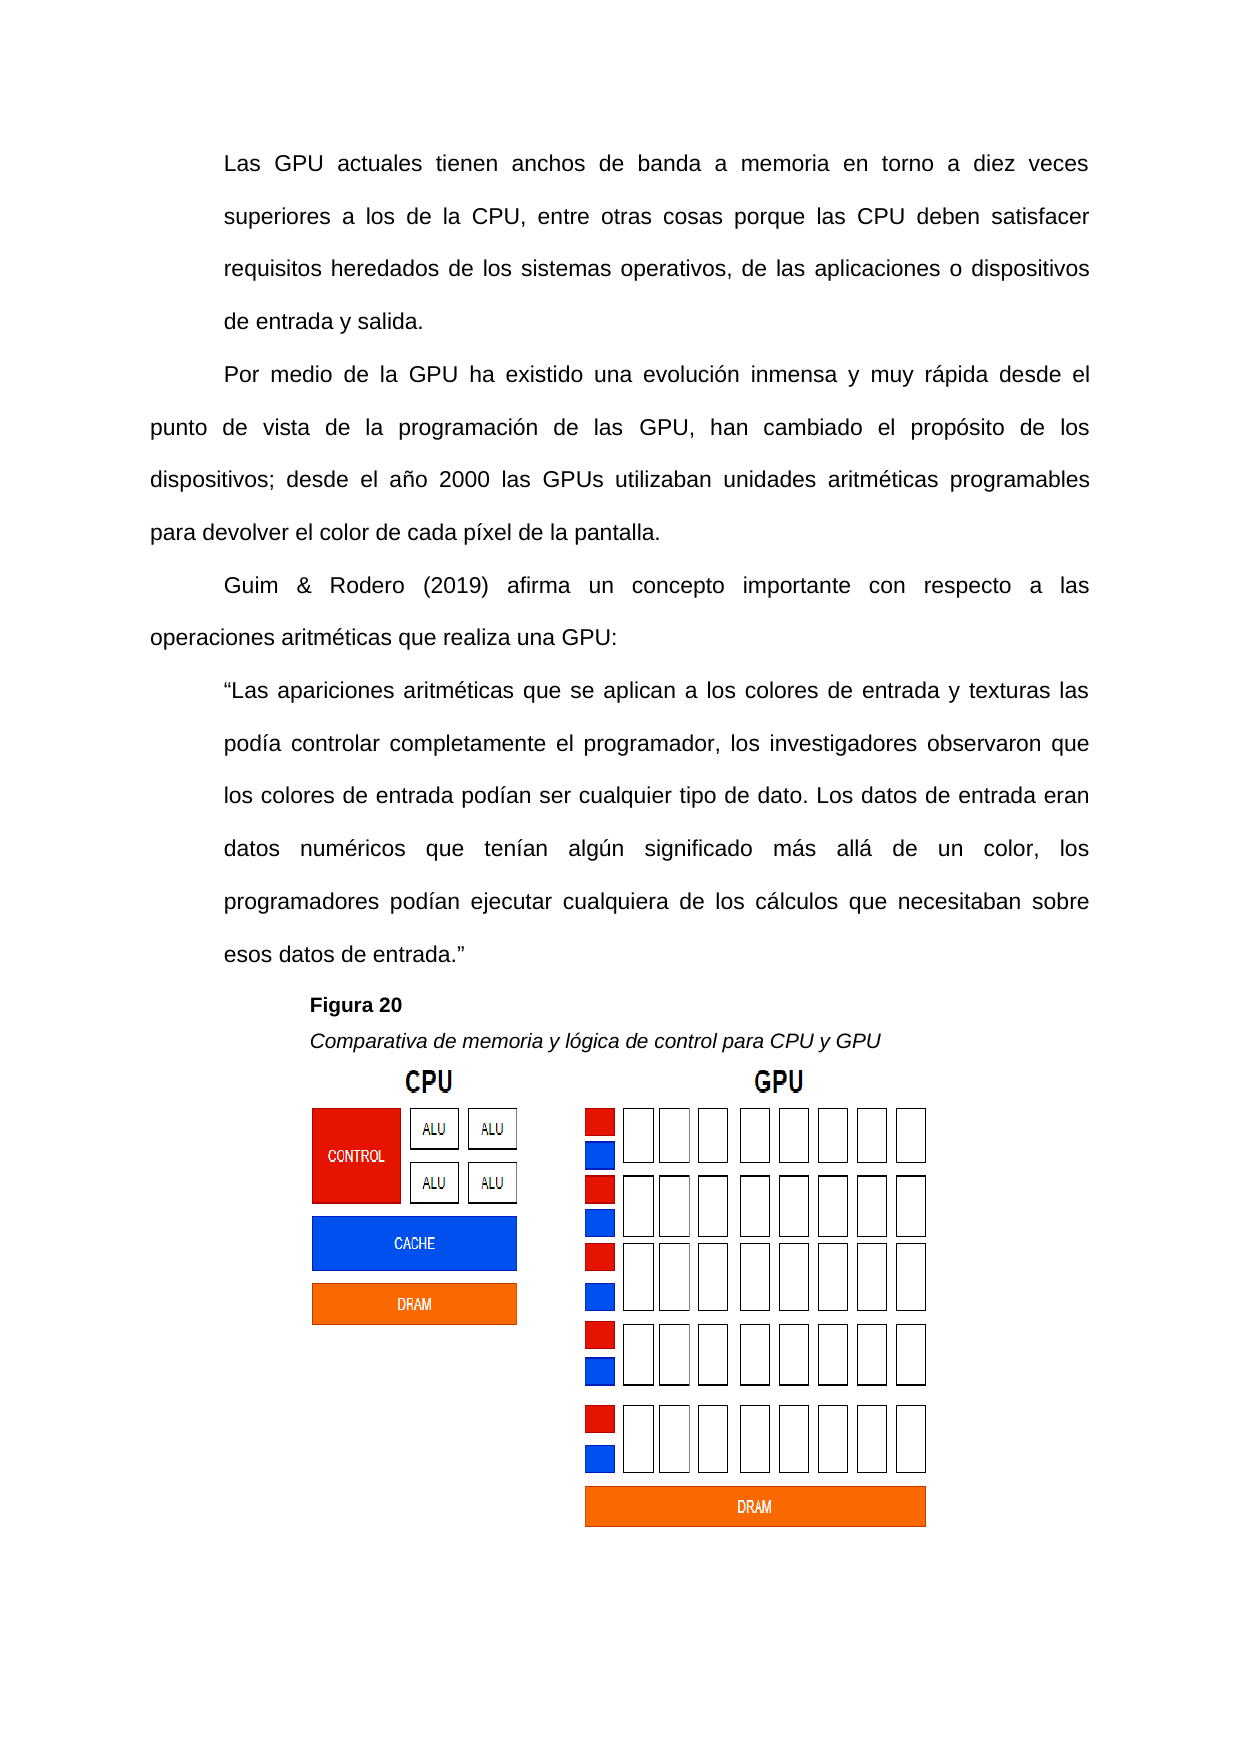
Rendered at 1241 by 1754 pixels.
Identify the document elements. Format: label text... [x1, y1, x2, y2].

text Por medio de la GPU ha existido una evolución inmensa y muy rápida desde el punto de vista de la programación de las GPU, han cambiado el propósito de los dispositivos; desde el año 2000 las GPUs utilizaban unidades aritméticas programables para devolver el color de cada píxel de la pantalla. [150, 361, 1090, 545]
text Guim & Rodero (2019) afirma un concepto importante con respecto a las operaciones aritméticas que realiza una GPU: [150, 572, 1090, 651]
text Las GPU actuales tienen anchos de banda a memoria en torno a diez veces superiores a los de la CPU, entre otras cosas porque las CPU deben satisfacer requisitos heredados de los sistemas operativos, de las aplicaciones o dispositivos de entrada y salida. [224, 150, 1090, 334]
text Comparativa de memoria y lógica de control para CPU y GPU [309, 1029, 1090, 1053]
picture [309, 1065, 932, 1536]
text “Las apariciones aritméticas que se aplican a los colores de entrada y texturas las podía controlar completamente el programador, los investigadores observaron que los colores de entrada podían ser cualquier tipo de dato. Los datos de entrada eran datos numéricos que tenían algún significado más allá de un color, los programadores podían ejecutar cualquiera de los cálculos que necesitaban sobre esos datos de entrada.” [224, 677, 1090, 967]
